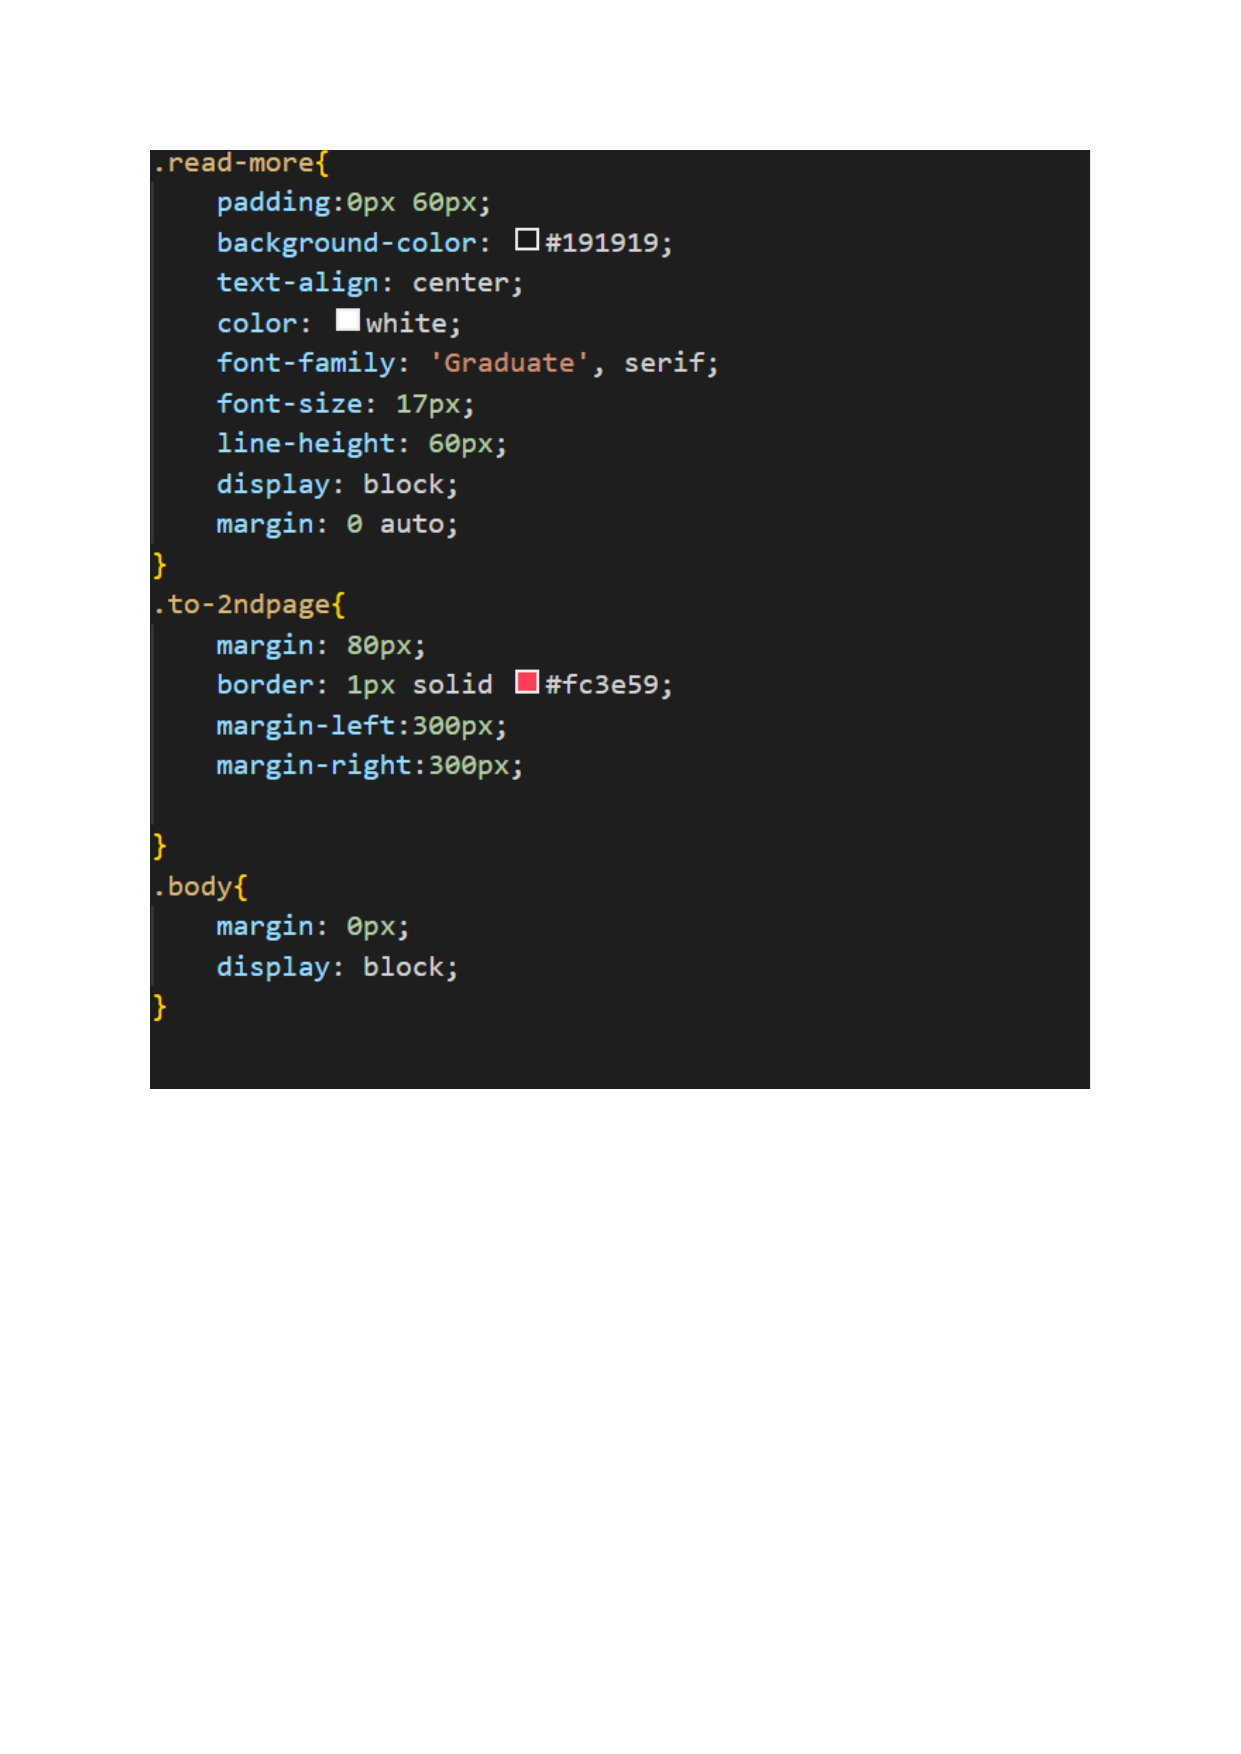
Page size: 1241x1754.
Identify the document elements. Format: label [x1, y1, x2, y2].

picture [150, 150, 1091, 1089]
